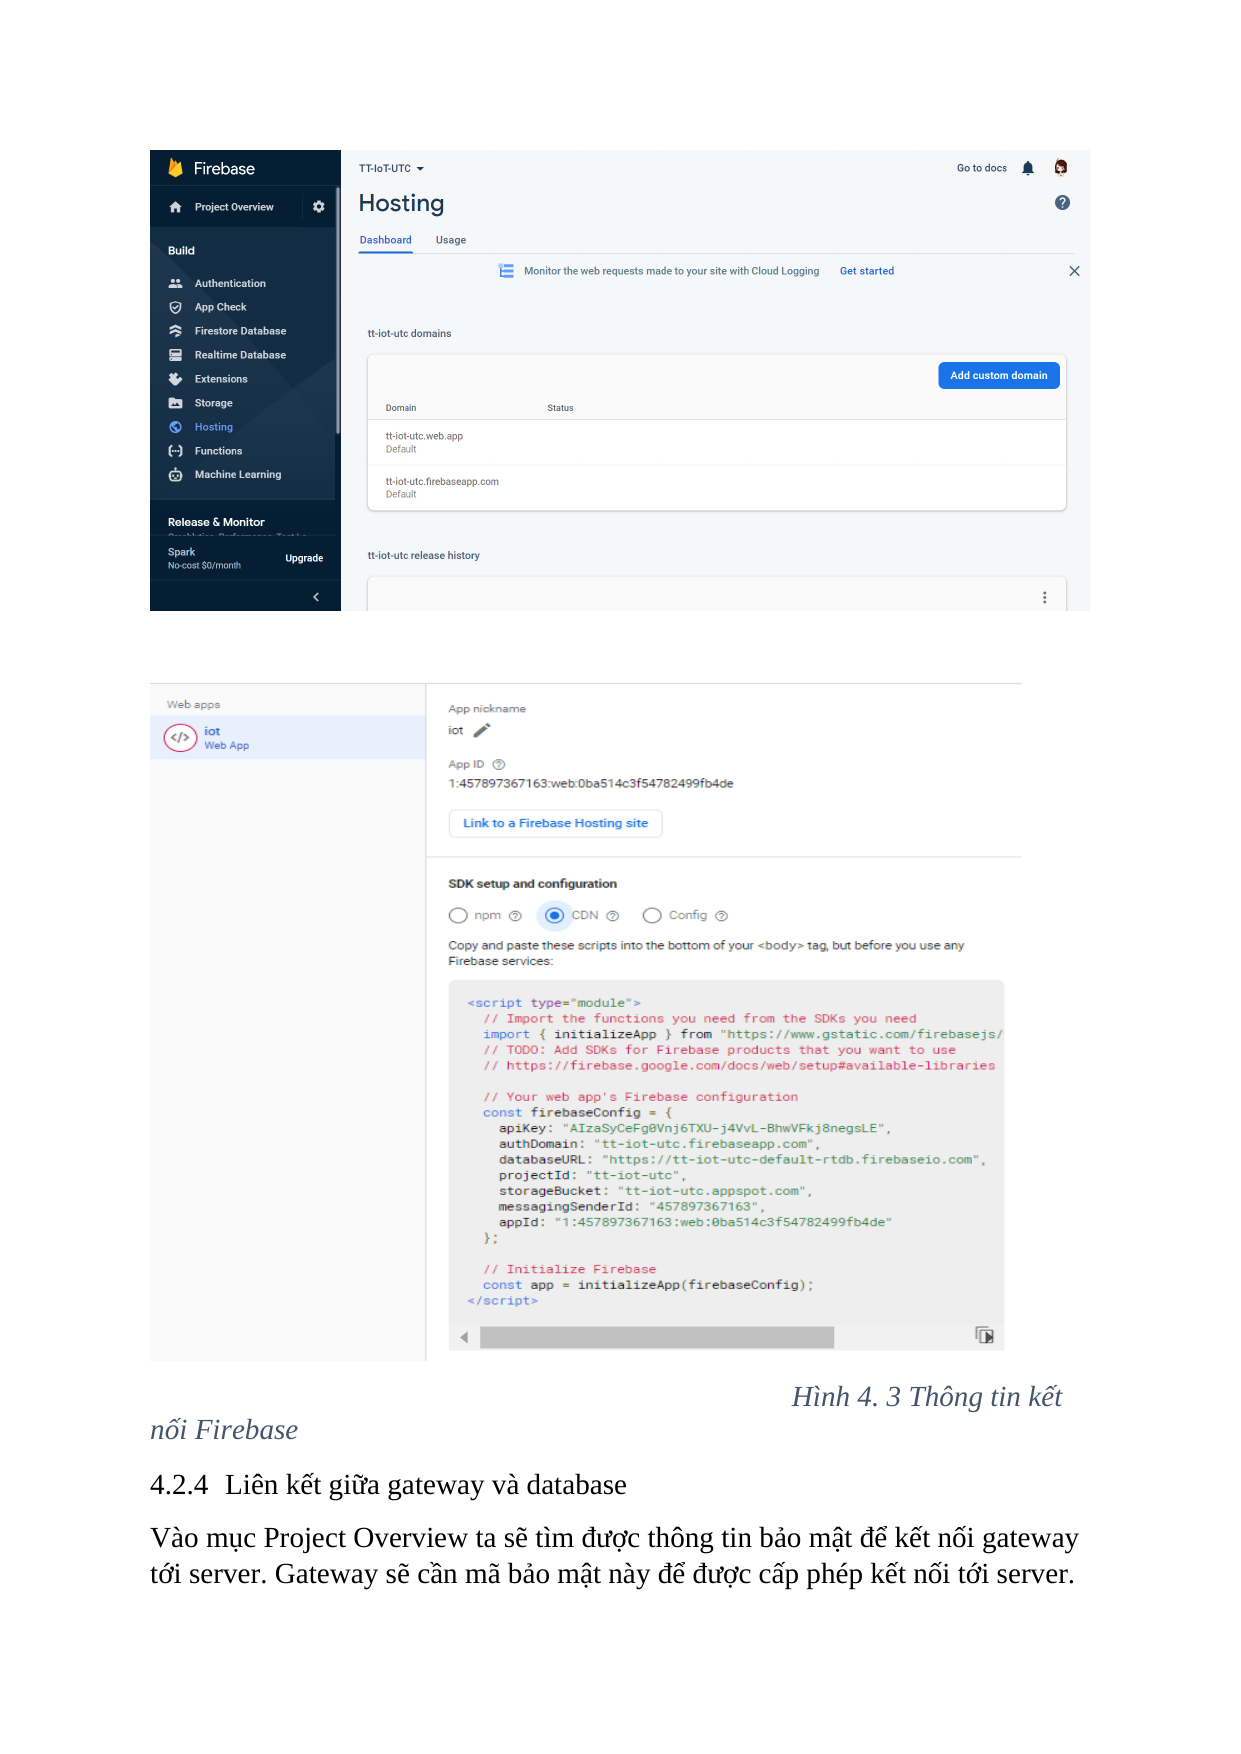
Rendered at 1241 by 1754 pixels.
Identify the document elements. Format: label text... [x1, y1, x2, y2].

text Hình 4. 3 Thông tin kết nối Firebase [150, 1379, 1090, 1446]
picture [150, 150, 1091, 611]
text 4.2.4 Liên kết giữa gateway và database [150, 1467, 1090, 1500]
picture [150, 682, 1022, 1361]
text Vào mục Project Overview ta sẽ tìm được thông tin bảo mật để kết nối gateway tới server. Gateway sẽ cần mã bảo mật này để được cấp phép kết nối tới server. [150, 1520, 1090, 1589]
